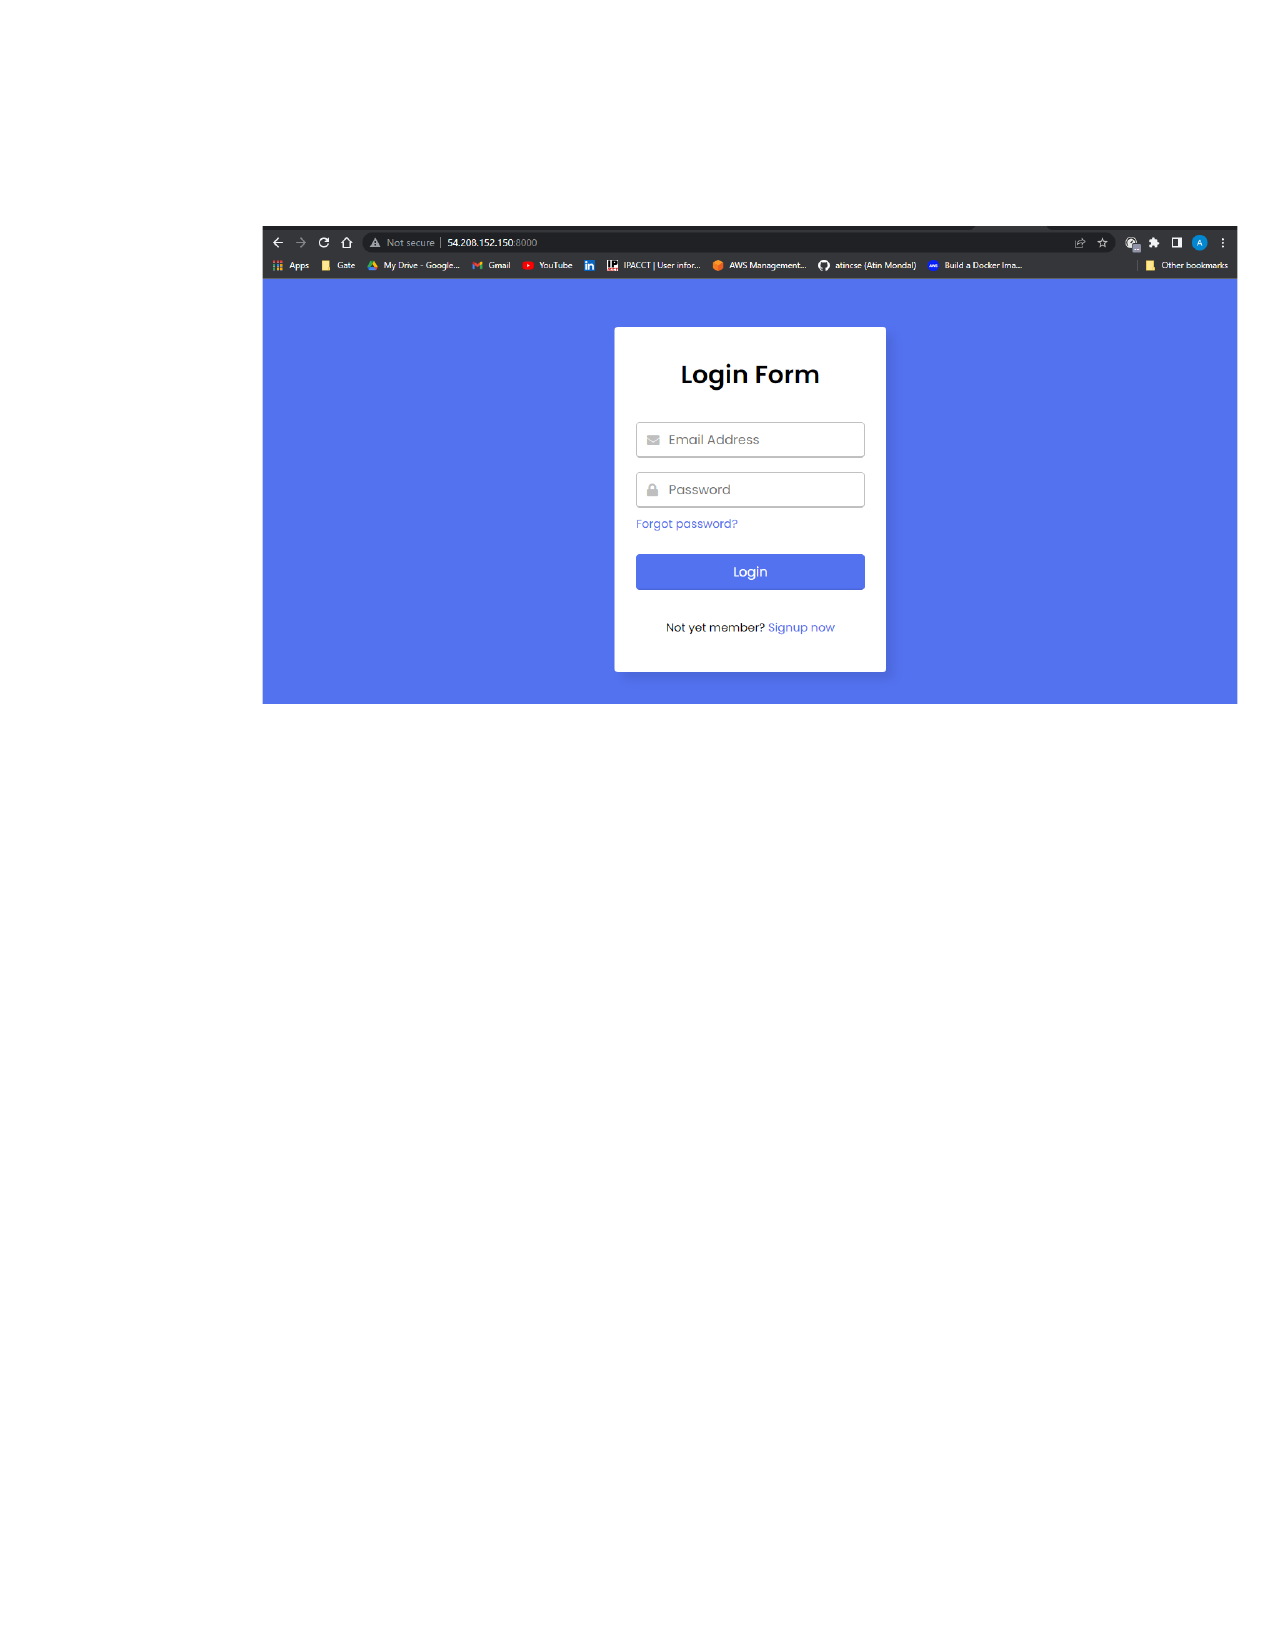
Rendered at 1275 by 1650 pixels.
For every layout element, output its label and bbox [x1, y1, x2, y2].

picture [262, 226, 1238, 704]
